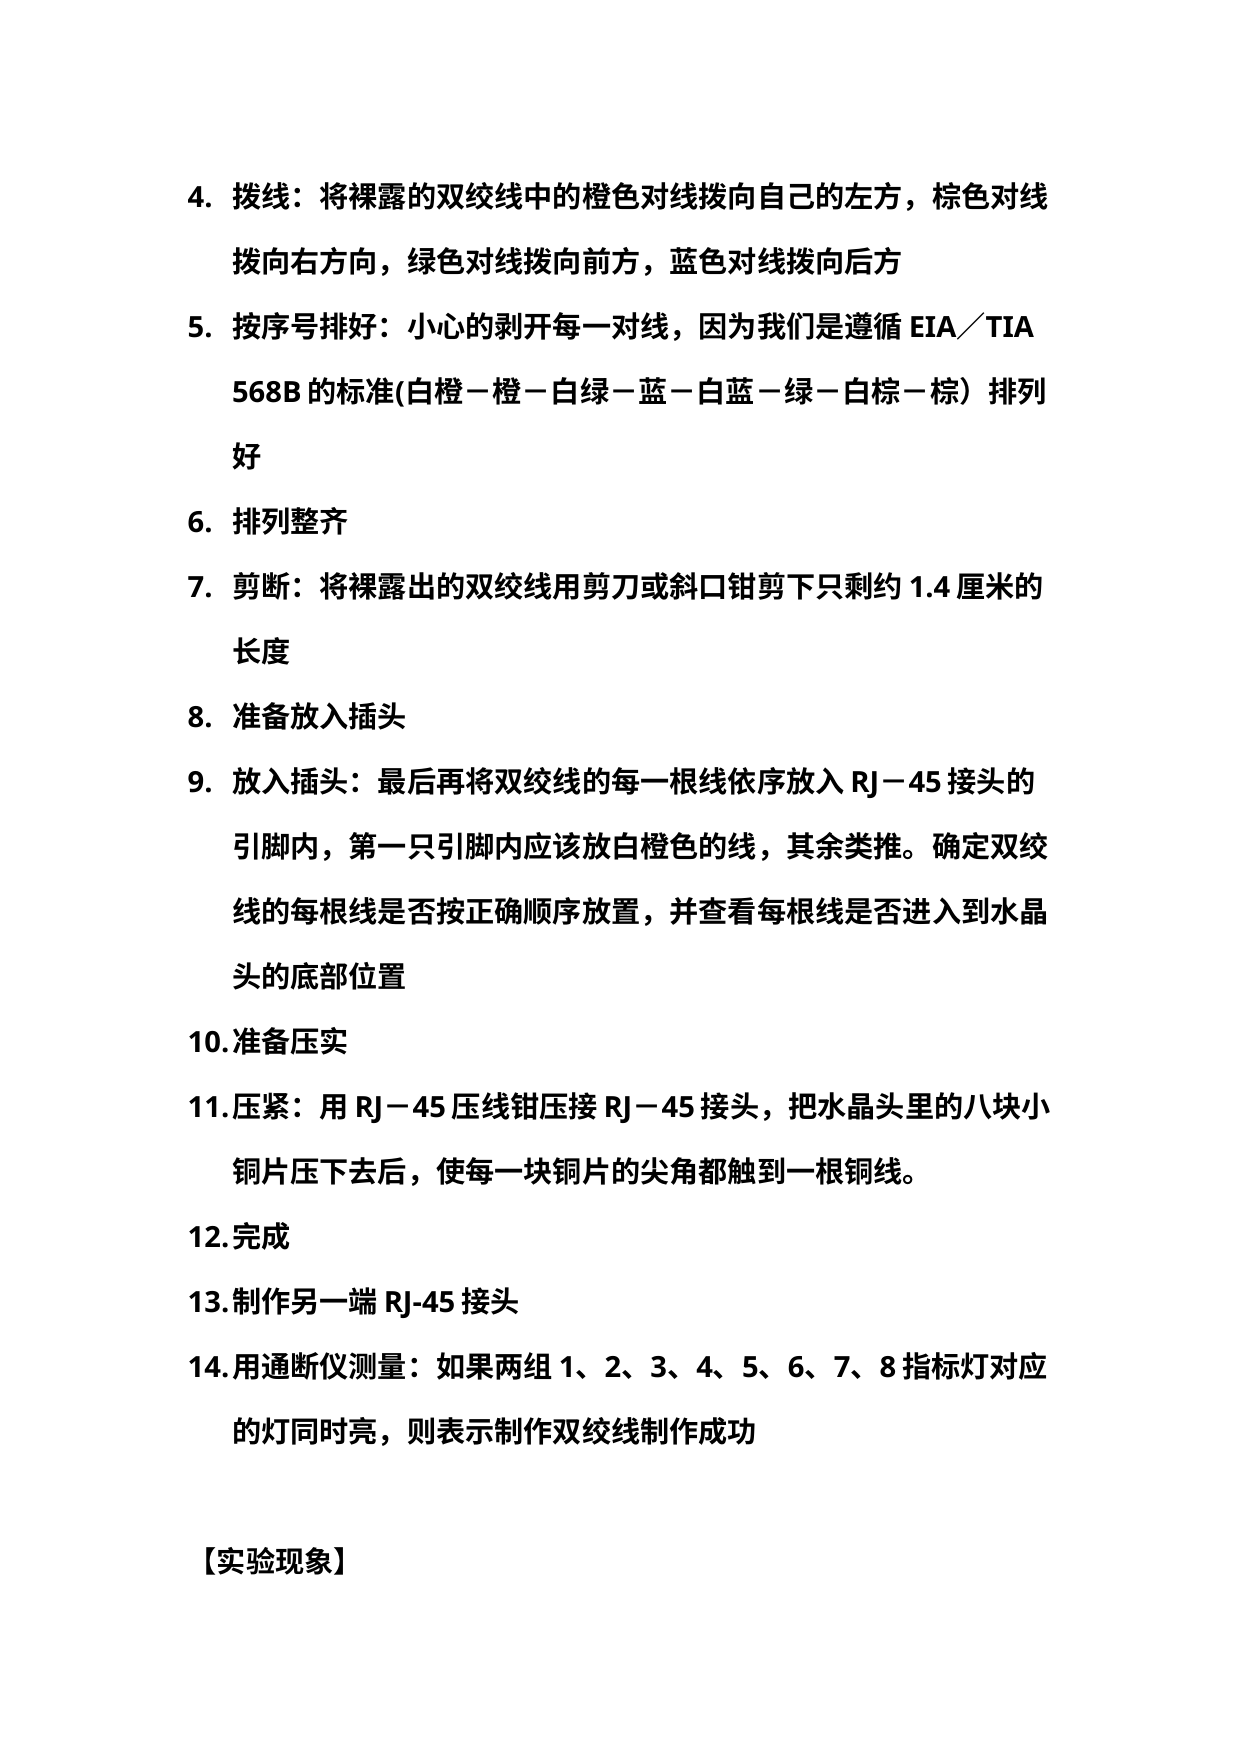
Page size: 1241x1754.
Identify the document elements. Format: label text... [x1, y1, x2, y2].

list 完成 [187, 1202, 1053, 1267]
list 用通断仪测量：如果两组1、2、3、4、5、6、7、8指标灯对应的灯同时亮，则表示制作双绞线制作成功 [187, 1332, 1053, 1462]
text 【实验现象】 [187, 1527, 1053, 1592]
list 制作另一端RJ-45接头 [187, 1267, 1053, 1332]
list 准备放入插头 [187, 682, 1053, 747]
list 压紧：用RJ－45压线钳压接RJ－45接头，把水晶头里的八块小铜片压下去后，使每一块铜片的尖角都触到一根铜线。 [187, 1072, 1053, 1202]
list 按序号排好：小心的剥开每一对线，因为我们是遵循EIA／TIA 568B的标准(白橙－橙－白绿－蓝－白蓝－绿－白棕－棕）排列好 [187, 292, 1053, 487]
list 排列整齐 [187, 487, 1053, 552]
list 拨线：将裸露的双绞线中的橙色对线拨向自己的左方，棕色对线拨向右方向，绿色对线拨向前方，蓝色对线拨向后方 [187, 162, 1053, 292]
list 剪断：将裸露出的双绞线用剪刀或斜口钳剪下只剩约1.4厘米的长度 [187, 552, 1053, 682]
list 准备压实 [187, 1007, 1053, 1072]
list 放入插头：最后再将双绞线的每一根线依序放入RJ－45接头的引脚内，第一只引脚内应该放白橙色的线，其余类推。确定双绞线的每根线是否按正确顺序放置，并查看每根线是否进入到水晶头的底部位置 [187, 747, 1053, 1007]
